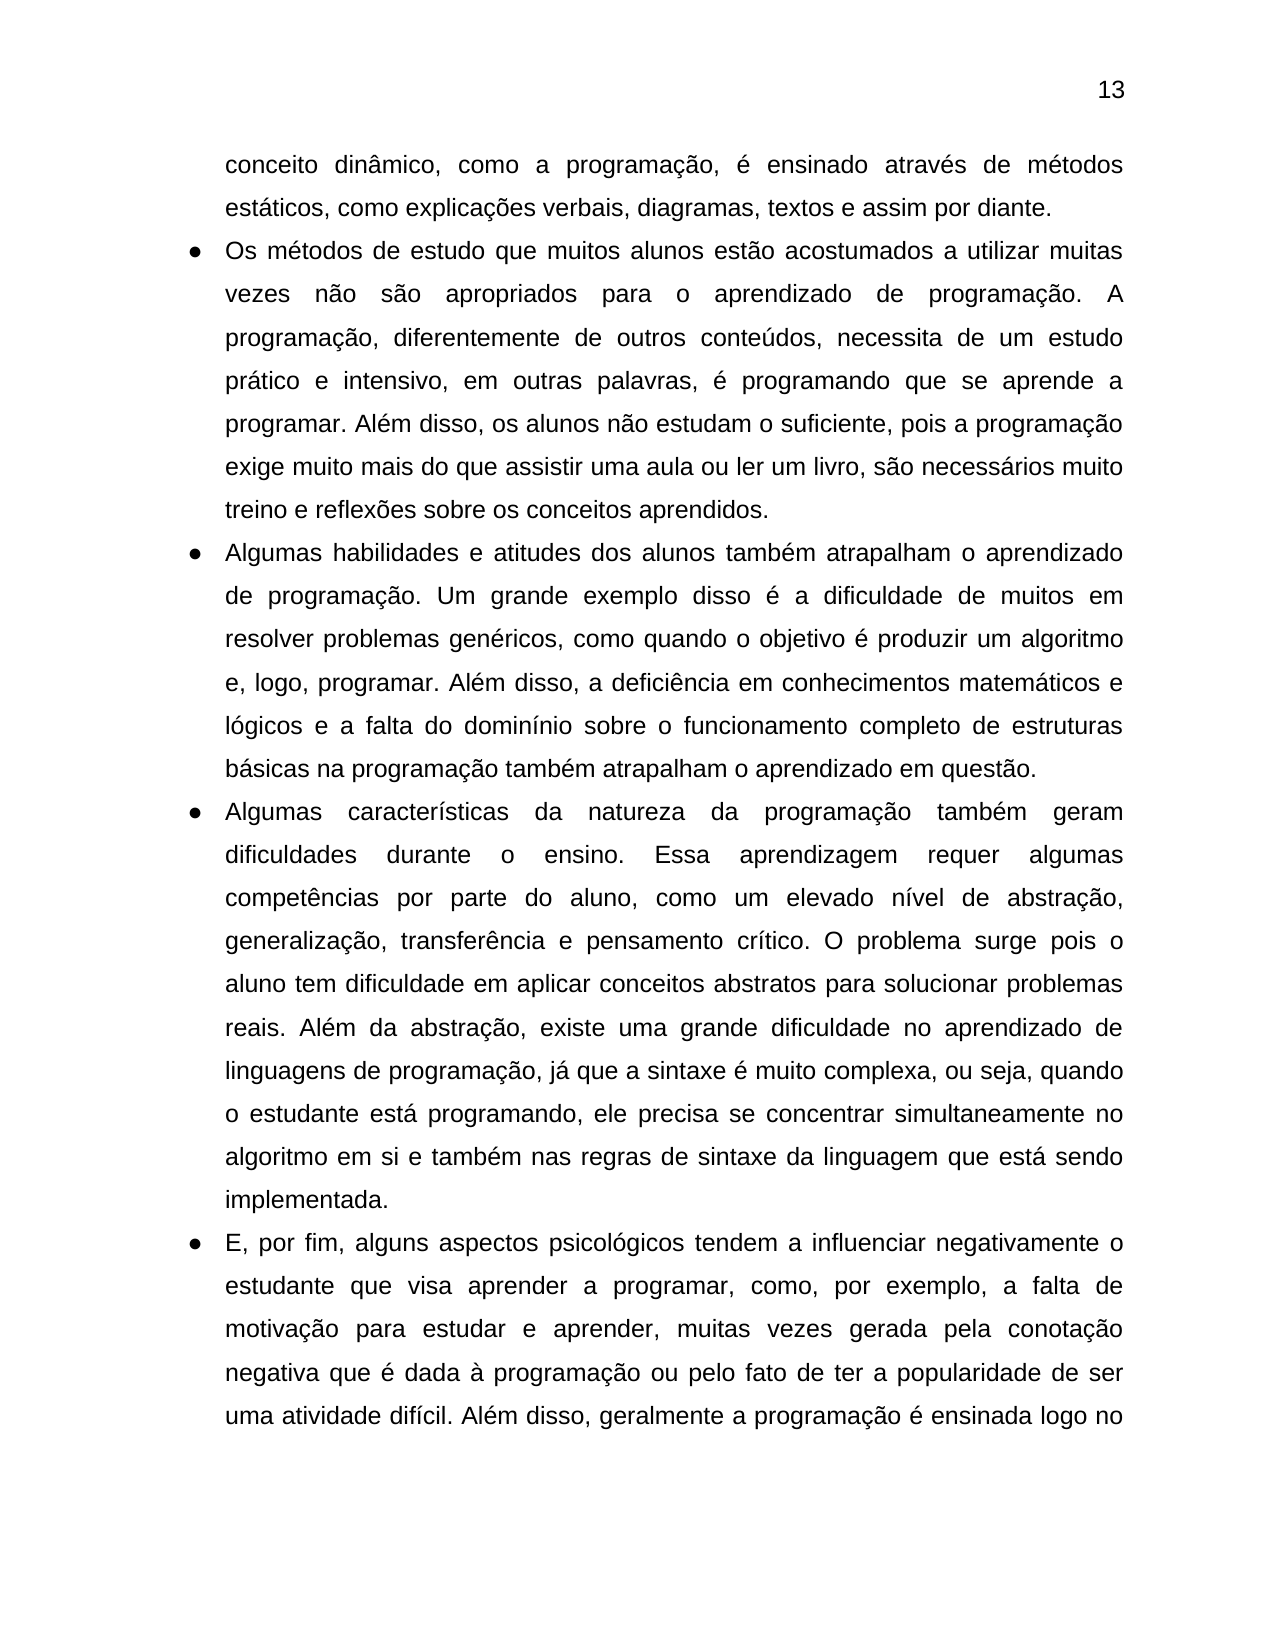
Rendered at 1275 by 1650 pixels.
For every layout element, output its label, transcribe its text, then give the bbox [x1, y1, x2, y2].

list Os métodos de estudo que muitos alunos estão acostumados a utilizar muitas vezes não são apropriados para o aprendizado de programação. A programação, diferentemente de outros conteúdos, necessita de um estudo prático e intensivo, em outras palavras, é programando que se aprende a programar. Além disso, os alunos não estudam o suficiente, pois a programação exige muito mais do que assistir uma aula ou ler um livro, são necessários muito treino e reflexões sobre os conceitos aprendidos. [187, 236, 1125, 524]
list Algumas habilidades e atitudes dos alunos também atrapalham o aprendizado de programação. Um grande exemplo disso é a dificuldade de muitos em resolver problemas genéricos, como quando o objetivo é produzir um algoritmo e, logo, programar. Além disso, a deficiência em conhecimentos matemáticos e lógicos e a falta do dominínio sobre o funcionamento completo de estruturas básicas na programação também atrapalham o aprendizado em questão. [187, 538, 1125, 782]
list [187, 150, 1125, 222]
list Algumas características da natureza da programação também geram dificuldades durante o ensino. Essa aprendizagem requer algumas competências por parte do aluno, como um elevado nível de abstração, generalização, transferência e pensamento crítico. O problema surge pois o aluno tem dificuldade em aplicar conceitos abstratos para solucionar problemas reais. Além da abstração, existe uma grande dificuldade no aprendizado de linguagens de programação, já que a sintaxe é muito complexa, ou seja, quando o estudante está programando, ele precisa se concentrar simultaneamente no algoritmo em si e também nas regras de sintaxe da linguagem que está sendo implementada. [187, 797, 1125, 1214]
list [187, 1228, 1125, 1429]
